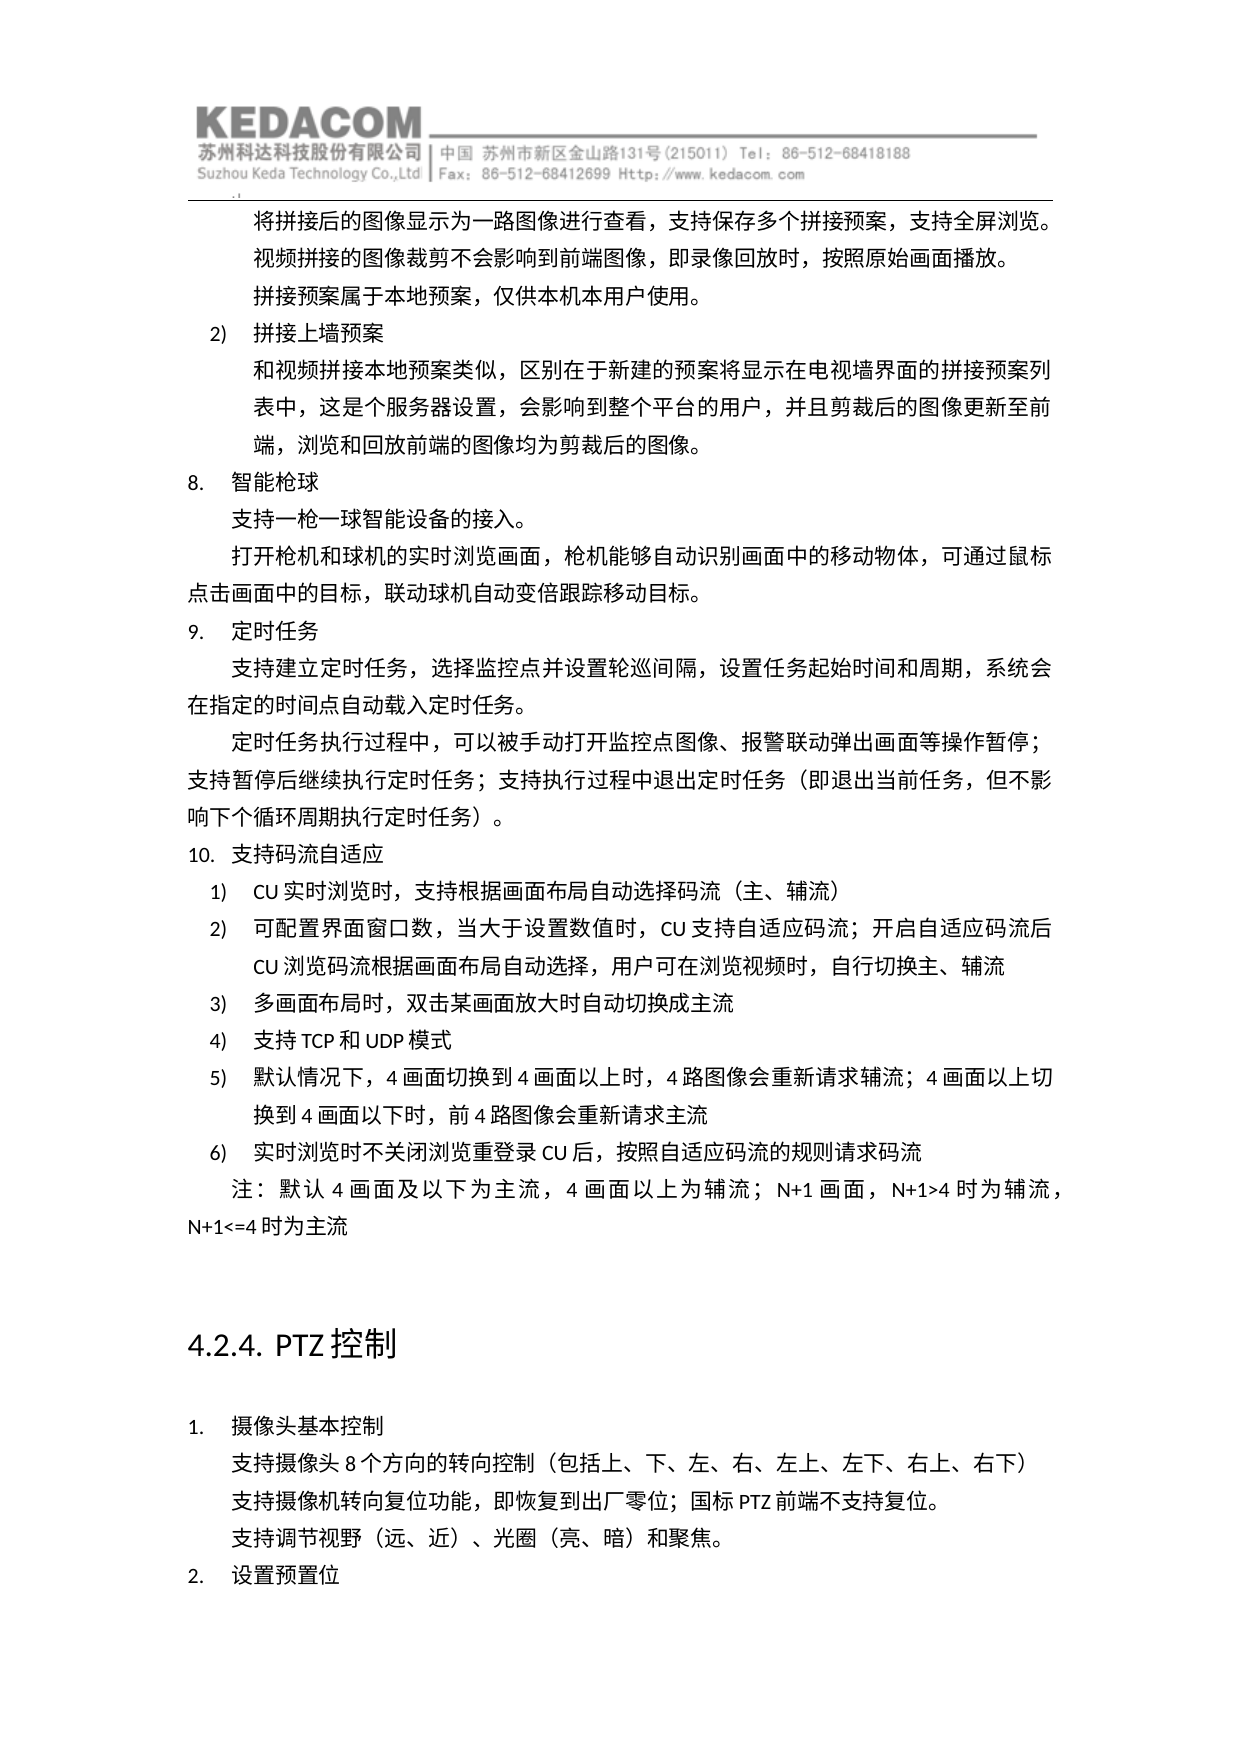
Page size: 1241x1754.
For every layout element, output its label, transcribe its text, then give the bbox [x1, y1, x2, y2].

text 支持摄像头8个方向的转向控制（包括上、下、左、右、左上、左下、右上、右下） [187, 1446, 1053, 1478]
list 设置预置位 [187, 1558, 1053, 1590]
list 多画面布局时，双击某画面放大时自动切换成主流 [209, 986, 1053, 1018]
text 支持调节视野（远、近）、光圈（亮、暗）和聚焦。 [187, 1520, 1053, 1553]
text 支持摄像机转向复位功能，即恢复到出厂零位；国标PTZ前端不支持复位。 [187, 1483, 1053, 1516]
list 默认情况下，4画面切换到4画面以上时，4路图像会重新请求辅流；4画面以上切换到4画面以下时，前4路图像会重新请求主流 [209, 1060, 1053, 1130]
list 和视频拼接本地预案类似，区别在于新建的预案将显示在电视墙界面的拼接预案列表中，这是个服务器设置，会影响到整个平台的用户，并且剪裁后的图像更新至前端，浏览和回放前端的图像均为剪裁后的图像。 [253, 353, 1053, 460]
subtitle PTZ控制 [187, 1309, 1053, 1374]
picture [187, 88, 1053, 198]
list 可配置界面窗口数，当大于设置数值时，CU支持自适应码流；开启自适应码流后CU浏览码流根据画面布局自动选择，用户可在浏览视频时，自行切换主、辅流 [209, 911, 1053, 981]
list 实时浏览时不关闭浏览重登录CU后，按照自适应码流的规则请求码流 [209, 1134, 1053, 1167]
list CU实时浏览时，支持根据画面布局自动选择码流（主、辅流） [209, 874, 1053, 906]
text 支持建立定时任务，选择监控点并设置轮巡间隔，设置任务起始时间和周期，系统会在指定的时间点自动载入定时任务。 [187, 650, 1053, 720]
list 拼接上墙预案 [209, 315, 1053, 348]
text 打开枪机和球机的实时浏览画面，枪机能够自动识别画面中的移动物体，可通过鼠标点击画面中的目标，联动球机自动变倍跟踪移动目标。 [187, 539, 1053, 608]
list 摄像头基本控制 [187, 1409, 1053, 1441]
text 注：默认4画面及以下为主流，4画面以上为辅流；N+1画面，N+1>4时为辅流，N+1<=4时为主流 [187, 1172, 1053, 1241]
list 智能枪球 [187, 464, 1053, 497]
text 支持一枪一球智能设备的接入。 [187, 502, 1053, 534]
list 支持TCP和UDP模式 [209, 1023, 1053, 1055]
list 拼接预案属于本地预案，仅供本机本用户使用。 [253, 278, 1053, 311]
list 视频拼接的图像裁剪不会影响到前端图像，即录像回放时，按照原始画面播放。 [253, 241, 1053, 273]
list 定时任务 [187, 613, 1053, 646]
text 定时任务执行过程中，可以被手动打开监控点图像、报警联动弹出画面等操作暂停；支持暂停后继续执行定时任务；支持执行过程中退出定时任务（即退出当前任务，但不影响下个循环周期执行定时任务）。 [187, 725, 1053, 832]
list 将拼接后的图像显示为一路图像进行查看，支持保存多个拼接预案，支持全屏浏览。 [253, 204, 1053, 236]
list 支持码流自适应 [187, 837, 1053, 869]
